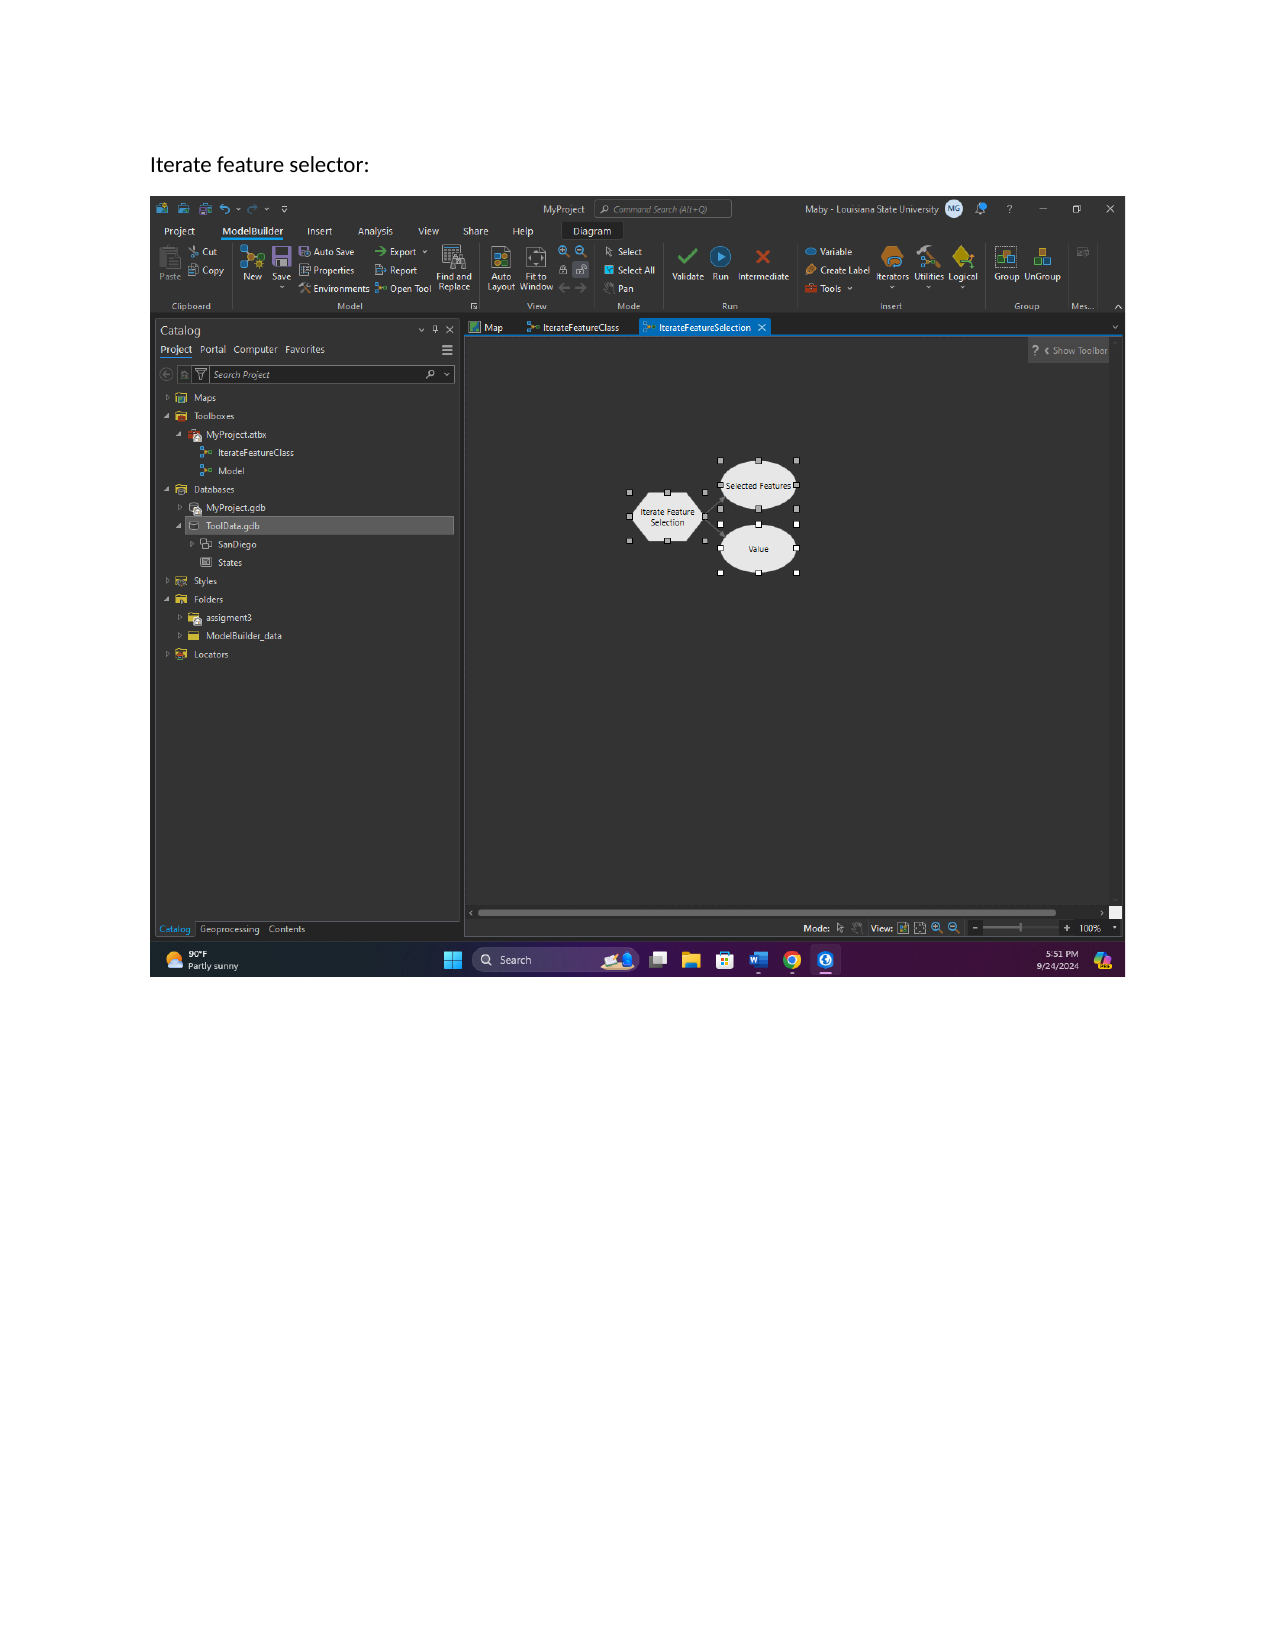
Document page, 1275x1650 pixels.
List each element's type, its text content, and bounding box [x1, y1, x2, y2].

text Iterate feature selector: [150, 150, 1125, 178]
picture [150, 196, 1125, 977]
